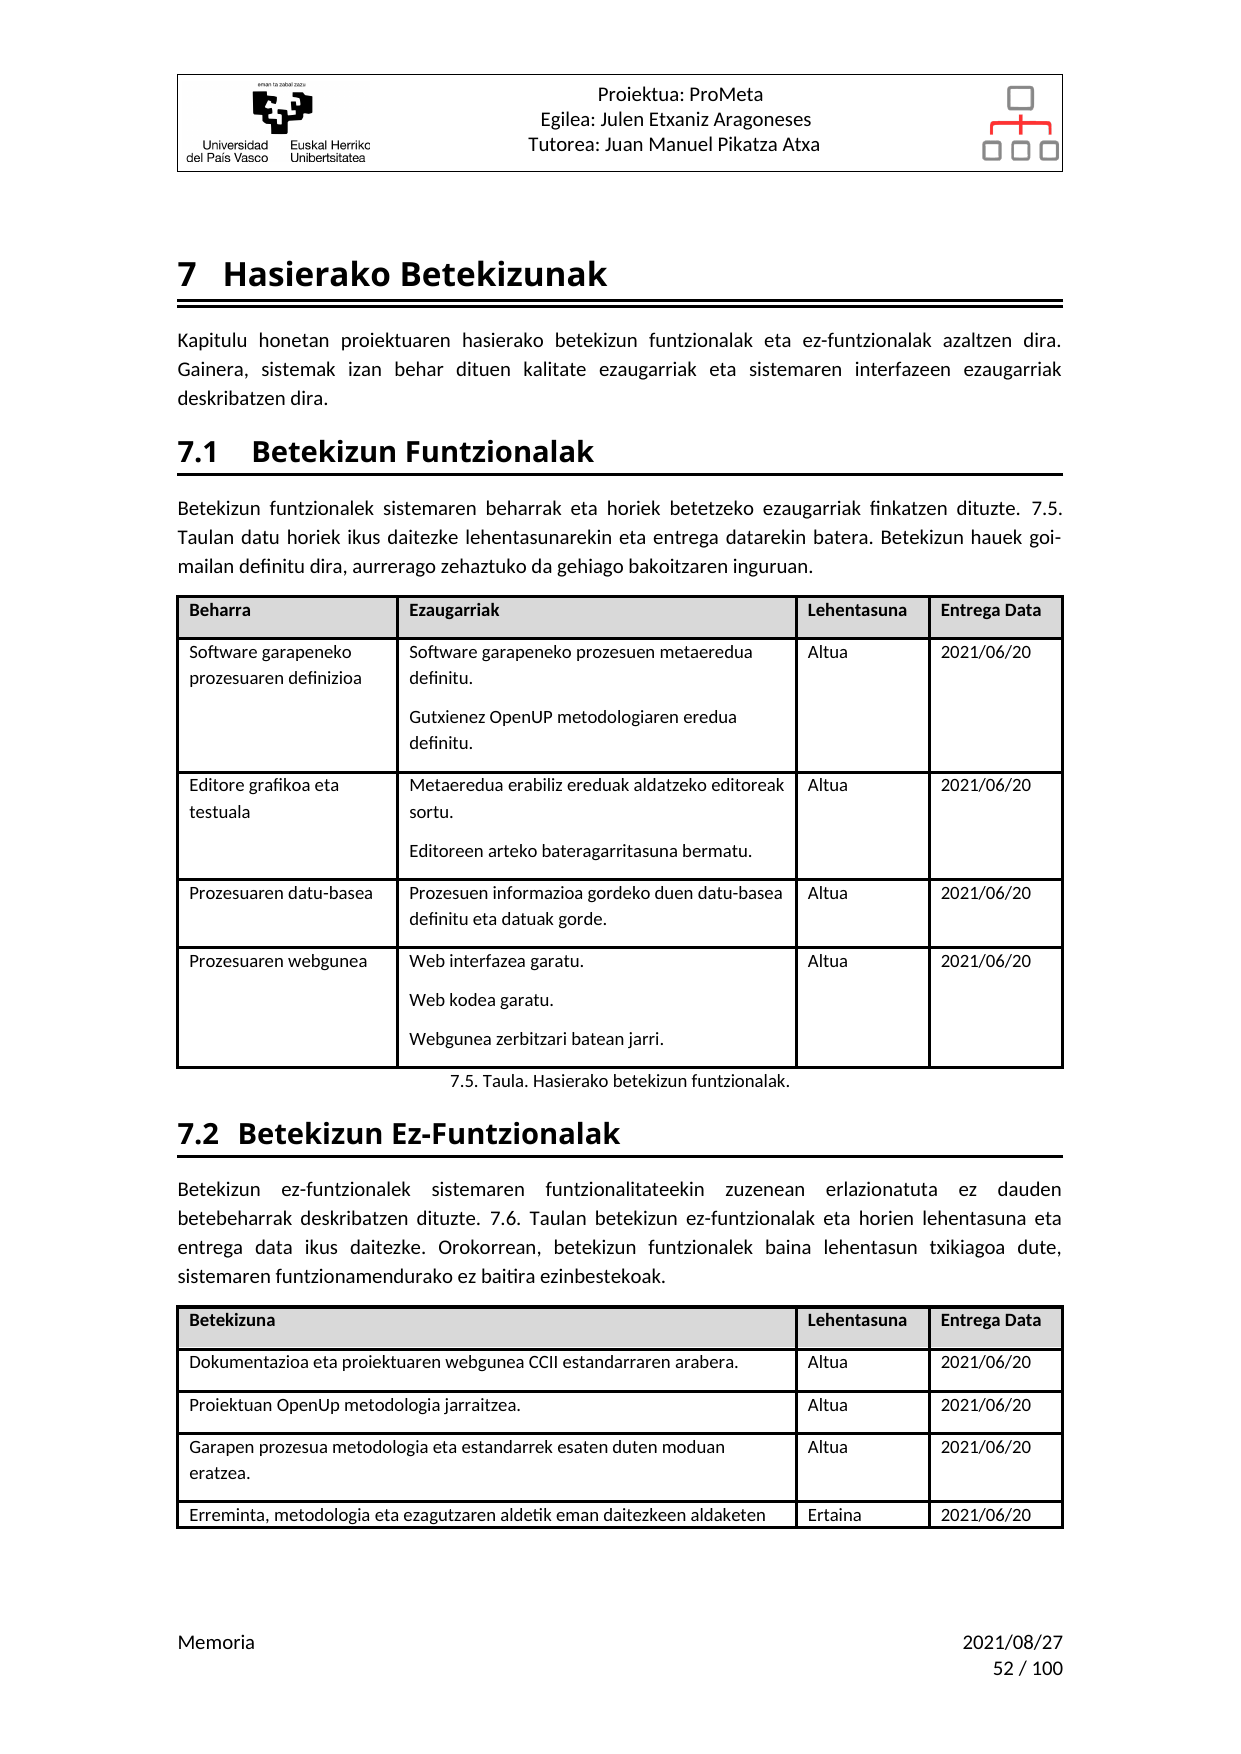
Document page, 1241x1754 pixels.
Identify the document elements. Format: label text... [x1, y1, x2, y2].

table_cell Altua [798, 1435, 928, 1500]
table_cell Altua [798, 881, 928, 946]
table_cell Prozesuaren datu-basea [179, 881, 396, 946]
table_cell Web interfazea garatu. Web kodea garatu. Webgunea zerbitzari batean jarri. [399, 949, 795, 1066]
table_cell 2021/06/20 [931, 1351, 1061, 1389]
table_cell Garapen prozesua metodologia eta estandarrek esaten duten moduan eratzea. [179, 1435, 795, 1500]
table_cell 2021/06/20 [931, 1503, 1061, 1526]
table_cell 2021/06/20 [931, 1393, 1061, 1432]
table_cell Altua [798, 774, 928, 878]
table_cell 2021/06/20 [931, 1435, 1061, 1500]
table_header Betekizuna [179, 1309, 795, 1347]
table_cell Altua [798, 640, 928, 771]
table_cell Proiektuan OpenUp metodologia jarraitzea. [179, 1393, 795, 1432]
table_cell Metaeredua erabiliz ereduak aldatzeko editoreak sortu. Editoreen arteko bateragarritasuna bermatu. [399, 774, 795, 878]
table_cell Altua [798, 1393, 928, 1432]
table_header Entrega Data [931, 1309, 1061, 1347]
subtitle Betekizun Funtzionalak [177, 431, 1063, 473]
table_cell Erreminta, metodologia eta ezagutzaren aldetik eman daitezkeen aldaketen aurrean, soluzioa malgua eta egokigarria izatea. [179, 1503, 795, 1526]
table_header Entrega Data [931, 598, 1061, 637]
table_cell Software garapeneko prozesuaren definizioa [179, 640, 396, 771]
table_header Ezaugarriak [399, 598, 795, 637]
table_cell Prozesuen informazioa gordeko duen datu-basea definitu eta datuak gorde. [399, 881, 795, 946]
table_header Beharra [179, 598, 396, 637]
subtitle Betekizun Ez-Funtzionalak [177, 1113, 1063, 1155]
picture [978, 80, 1060, 162]
table_cell Altua [798, 1351, 928, 1389]
table_cell 2021/06/20 [931, 881, 1061, 946]
table_cell 2021/06/20 [931, 640, 1061, 771]
table_header Lehentasuna [798, 598, 928, 637]
subtitle Hasierako Betekizunak [177, 251, 1063, 299]
picture [182, 81, 370, 162]
table_cell 2021/06/20 [931, 774, 1061, 878]
table_cell Ertaina [798, 1503, 928, 1526]
table_cell Software garapeneko prozesuen metaeredua definitu. Gutxienez OpenUP metodologiaren eredua definitu. [399, 640, 795, 771]
text Kapitulu honetan proiektuaren hasierako betekizun funtzionalak eta ez-funtzionalak azaltzen dira. Gainera, sistemak izan behar dituen kalitate ezaugarriak eta sistemaren interfazeen ezaugarriak deskribatzen dira. [177, 327, 1063, 411]
table_cell Dokumentazioa eta proiektuaren webgunea CCII estandarraren arabera. [179, 1351, 795, 1389]
table_cell 2021/06/20 [931, 949, 1061, 1066]
table_cell Altua [798, 949, 928, 1066]
table_cell Prozesuaren webgunea [179, 949, 396, 1066]
table_header Lehentasuna [798, 1309, 928, 1347]
table_cell Editore grafikoa eta testuala [179, 774, 396, 878]
